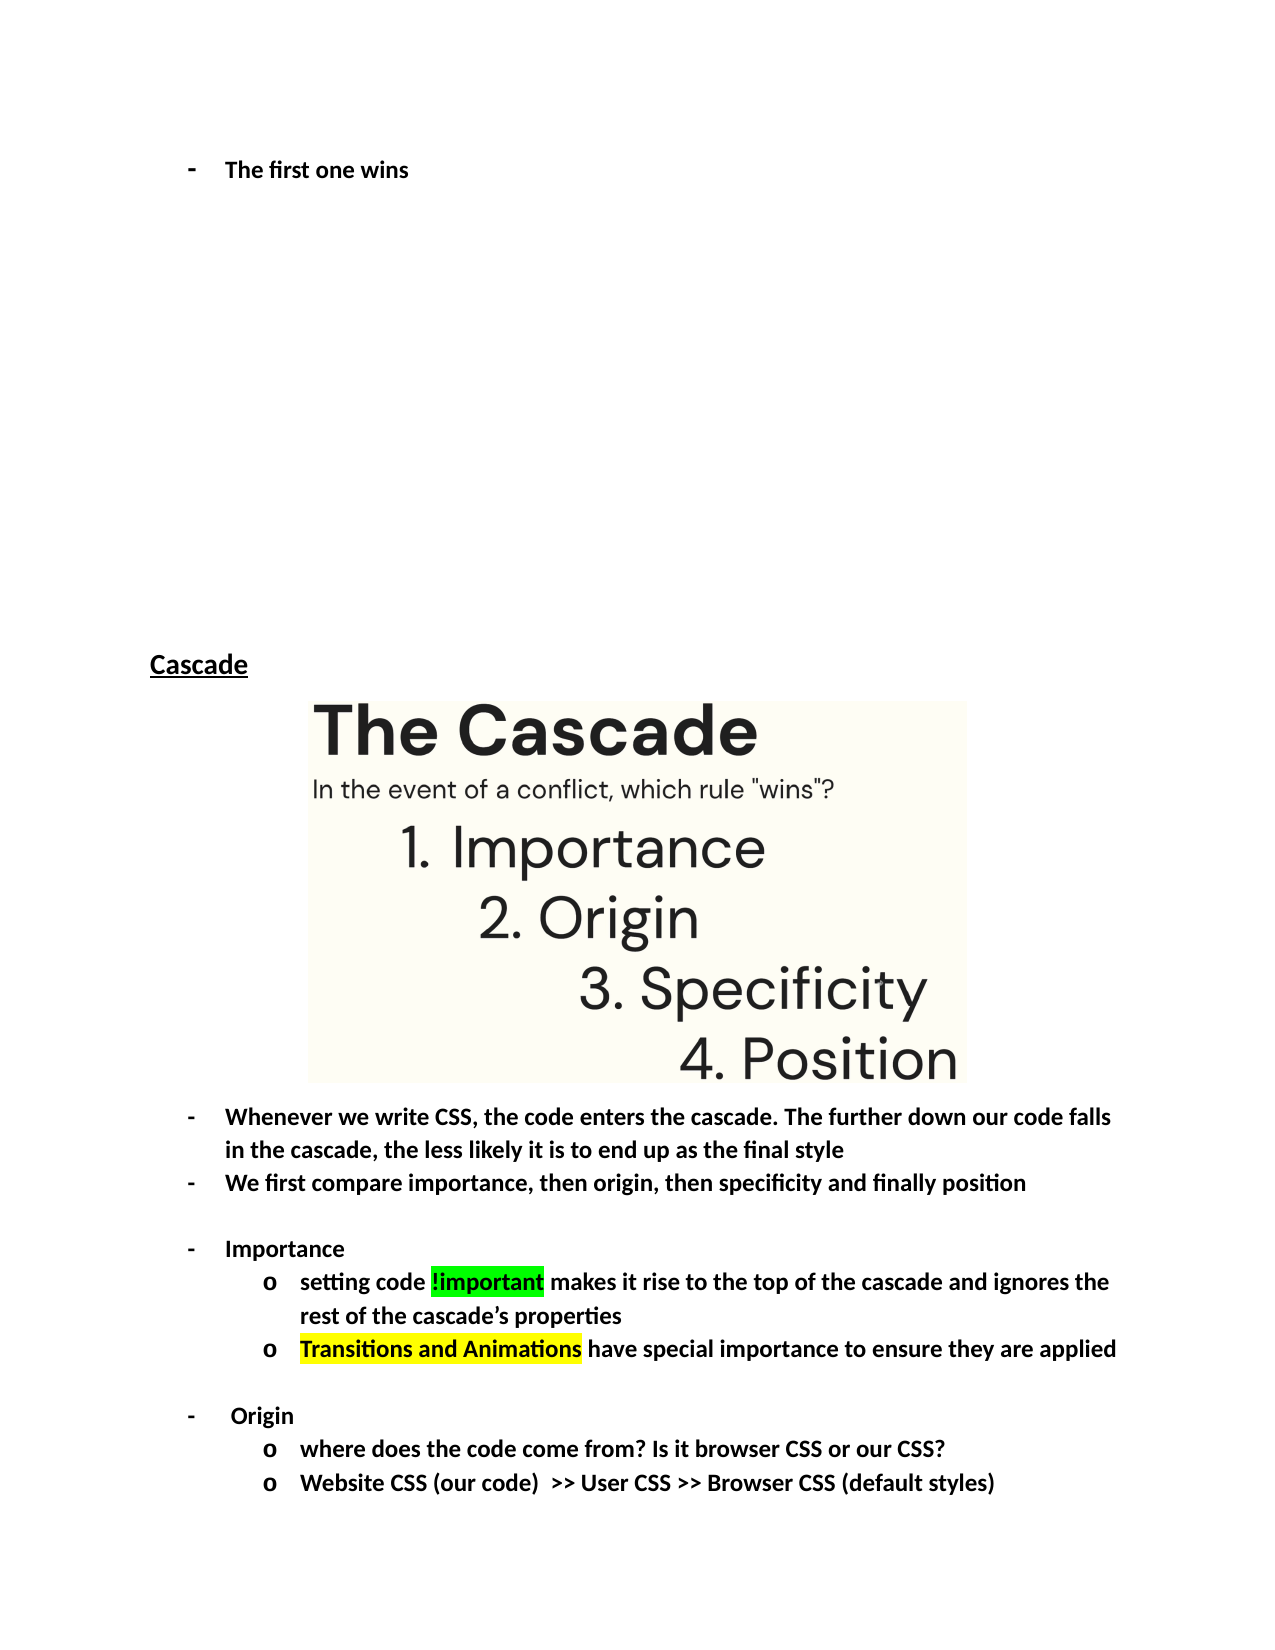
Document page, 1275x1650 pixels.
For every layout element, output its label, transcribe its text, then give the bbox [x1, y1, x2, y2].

picture [308, 701, 967, 1083]
list setting code !important makes it rise to the top of the cascade and ignores the rest of the cascade’s properties [262, 1266, 1125, 1331]
list We first compare importance, then origin, then specificity and finally position [187, 1167, 1125, 1198]
list Transitions and Animations have special importance to ensure they are applied [262, 1333, 1125, 1365]
list Whenever we write CSS, the code enters the cascade. The further down our code falls in the cascade, the less likely it is to end up as the final style [187, 1101, 1125, 1165]
list Origin [187, 1400, 1125, 1431]
list Importance [187, 1233, 1125, 1264]
list Website CSS (our code) >> User CSS >> Browser CSS (default styles) [262, 1467, 1125, 1499]
list where does the code come from? Is it browser CSS or our CSS? [262, 1433, 1125, 1465]
list The first one wins [187, 150, 1125, 186]
text Cascade [150, 646, 1125, 682]
